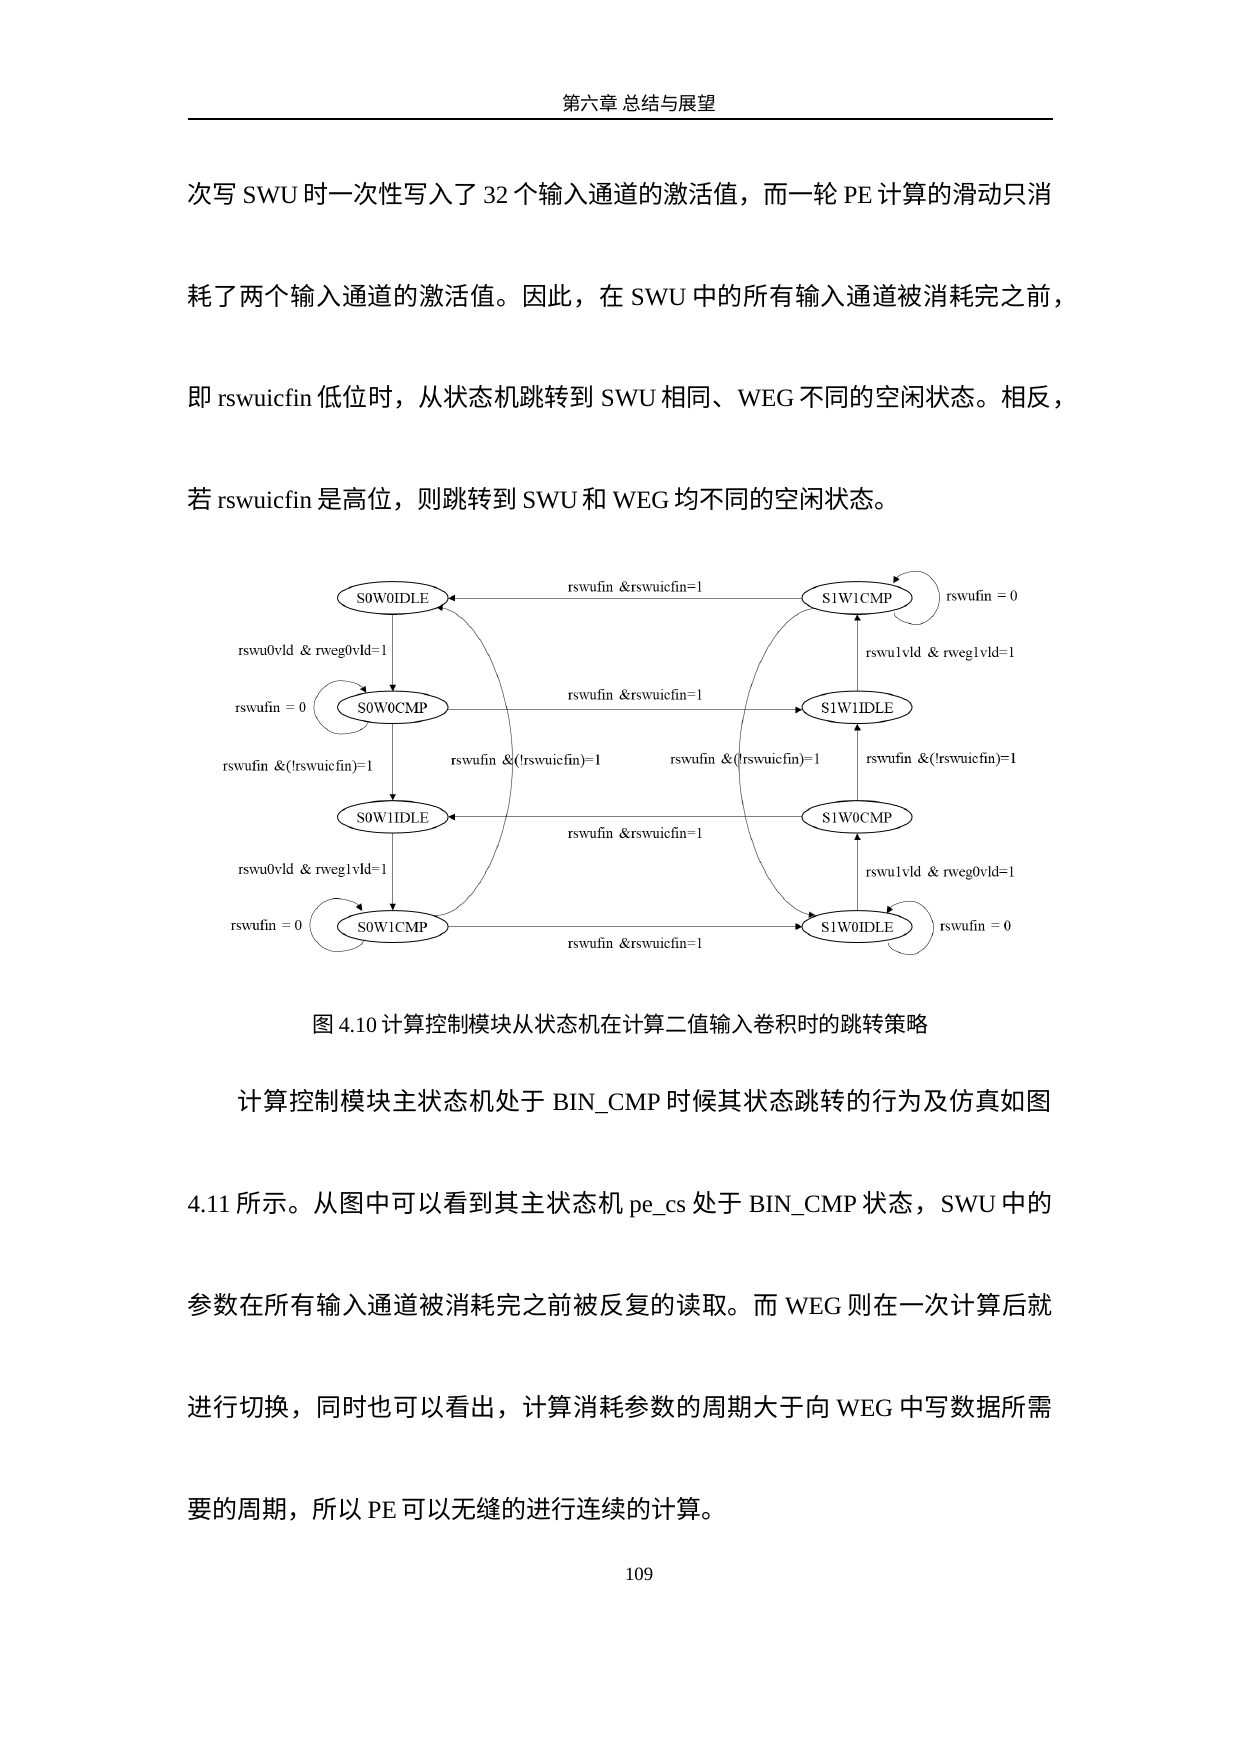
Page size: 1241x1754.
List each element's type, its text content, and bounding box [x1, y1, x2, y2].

text 计算控制模块主状态机处于BIN_CMP时候其状态跳转的行为及仿真如图4.11所示。从图中可以看到其主状态机pe_cs处于BIN_CMP状态，SWU中的参数在所有输入通道被消耗完之前被反复的读取。而WEG则在一次计算后就进行切换，同时也可以看出，计算消耗参数的周期大于向WEG中写数据所需要的周期，所以PE可以无缝的进行连续的计算。 [187, 1066, 1053, 1541]
text 图4.10计算控制模块从状态机在计算二值输入卷积时的跳转策略 [187, 1006, 1053, 1040]
picture [208, 570, 1032, 961]
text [187, 158, 1053, 532]
